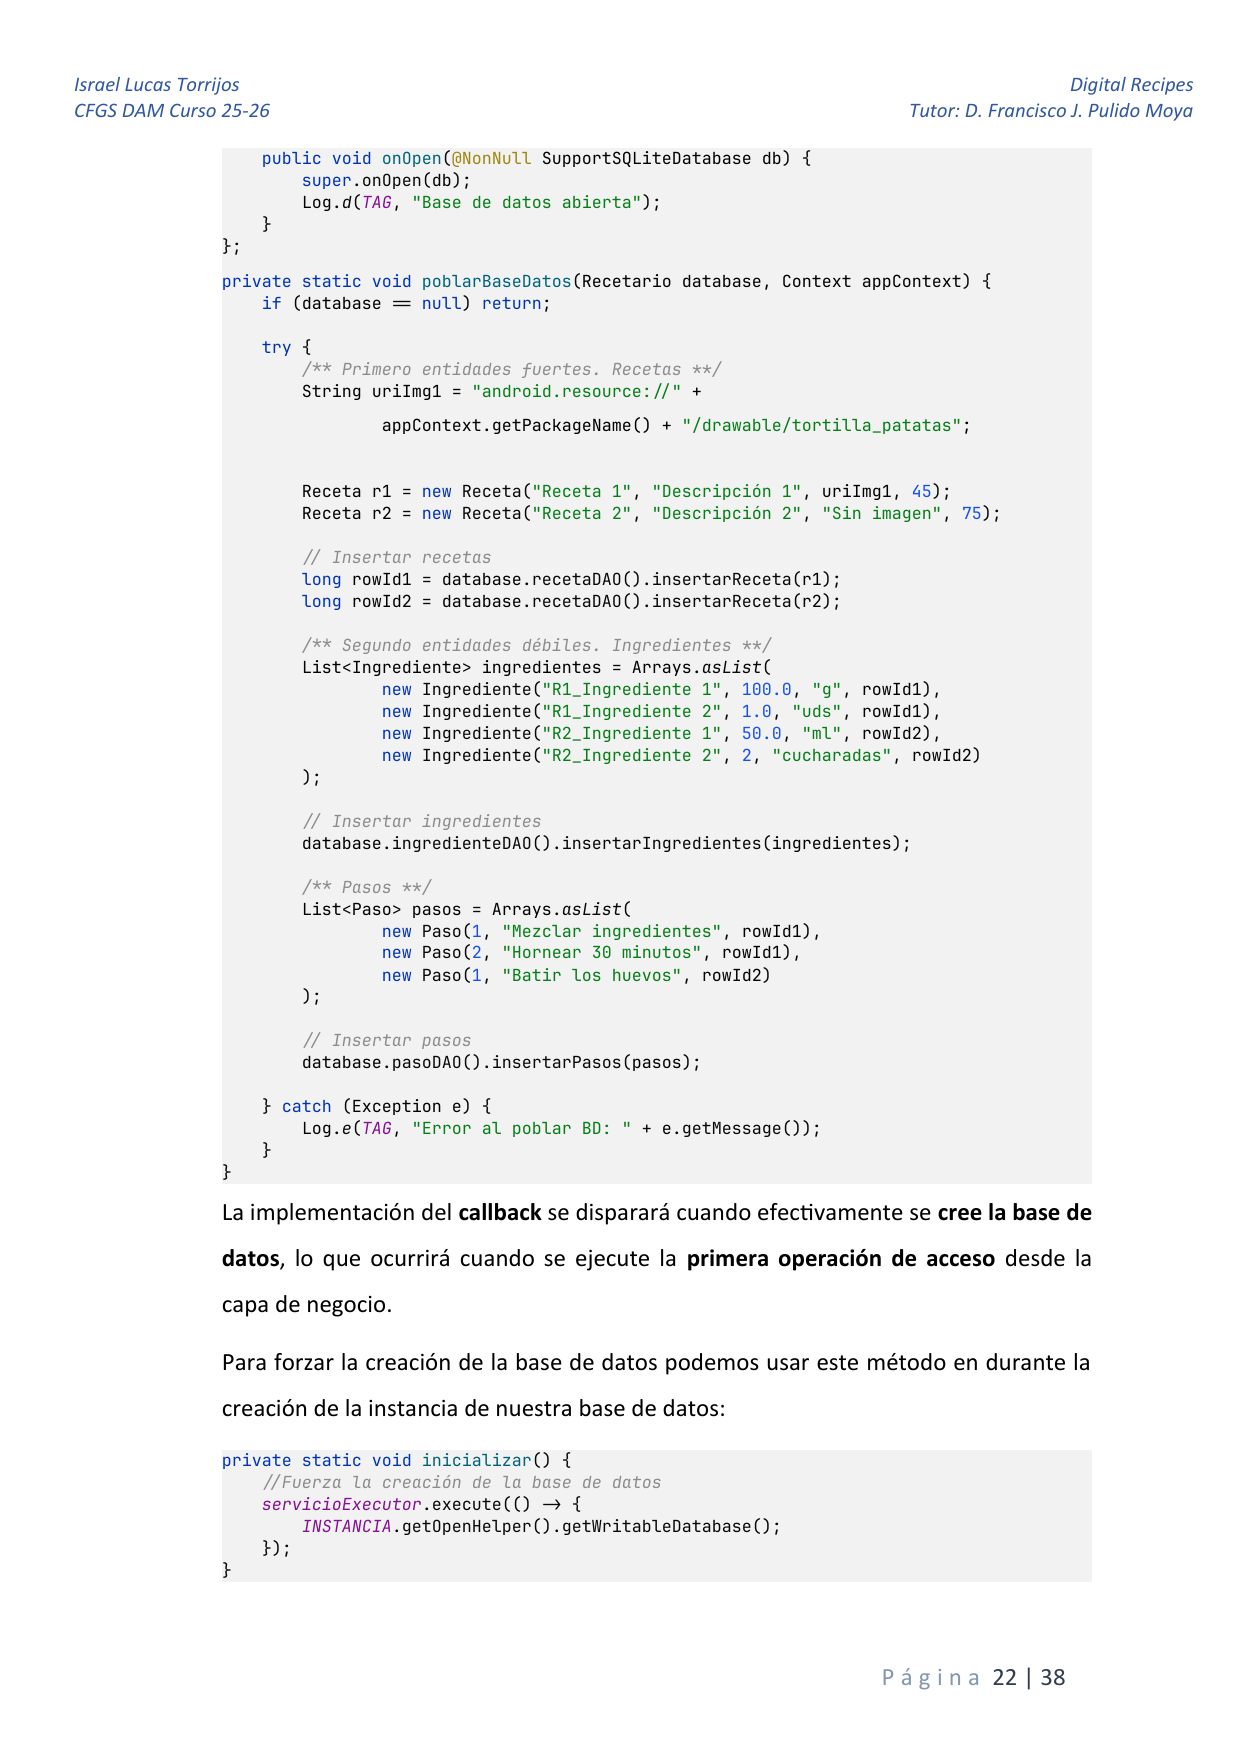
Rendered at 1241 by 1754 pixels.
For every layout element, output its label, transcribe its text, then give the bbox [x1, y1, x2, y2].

text private static void poblarBaseDatos(Recetario database, Context appContext) { if (database == null) return; try { /** Primero entidades fuertes. Recetas **/ String uriImg1 = "android.resource://" + [222, 270, 1092, 402]
text private static void inicializar() { //Fuerza la creación de la base de datos servicioExecutor.execute(() -> { INSTANCIA.getOpenHelper().getWritableDatabase(); }); } [222, 1450, 1092, 1582]
text La implementación del callback se disparará cuando efectivamente se cree la base de datos, lo que ocurrirá cuando se ejecute la primera operación de acceso desde la capa de negocio. [222, 1196, 1092, 1318]
text appContext.getPackageName() + "/drawable/tortilla_patatas"; Receta r1 = new Receta("Receta 1", "Descripción 1", uriImg1, 45); Receta r2 = new Receta("Receta 2", "Descripción 2", "Sin imagen", 75); // Insertar recetas long rowId1 = database.recetaDAO().insertarReceta(r1); long rowId2 = database.recetaDAO().insertarReceta(r2); /** Segundo entidades débiles. Ingredientes **/ List<Ingrediente> ingredientes = Arrays.asList( new Ingrediente("R1_Ingrediente 1", 100.0, "g", rowId1), new Ingrediente("R1_Ingrediente 2", 1.0, "uds", rowId1), new Ingrediente("R2_Ingrediente 1", 50.0, "ml", rowId2), new Ingrediente("R2_Ingrediente 2", 2, "cucharadas", rowId2) ); // Insertar ingredientes database.ingredienteDAO().insertarIngredientes(ingredientes); /** Pasos **/ List<Paso> pasos = Arrays.asList( new Paso(1, "Mezclar ingredientes", rowId1), new Paso(2, "Hornear 30 minutos", rowId1), new Paso(1, "Batir los huevos", rowId2) ); // Insertar pasos database.pasoDAO().insertarPasos(pasos); } catch (Exception e) { Log.e(TAG, "Error al poblar BD: " + e.getMessage()); } } [222, 414, 1092, 1184]
text Para forzar la creación de la base de datos podemos usar este método en durante la creación de la instancia de nuestra base de datos: [222, 1346, 1092, 1422]
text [222, 148, 1092, 258]
